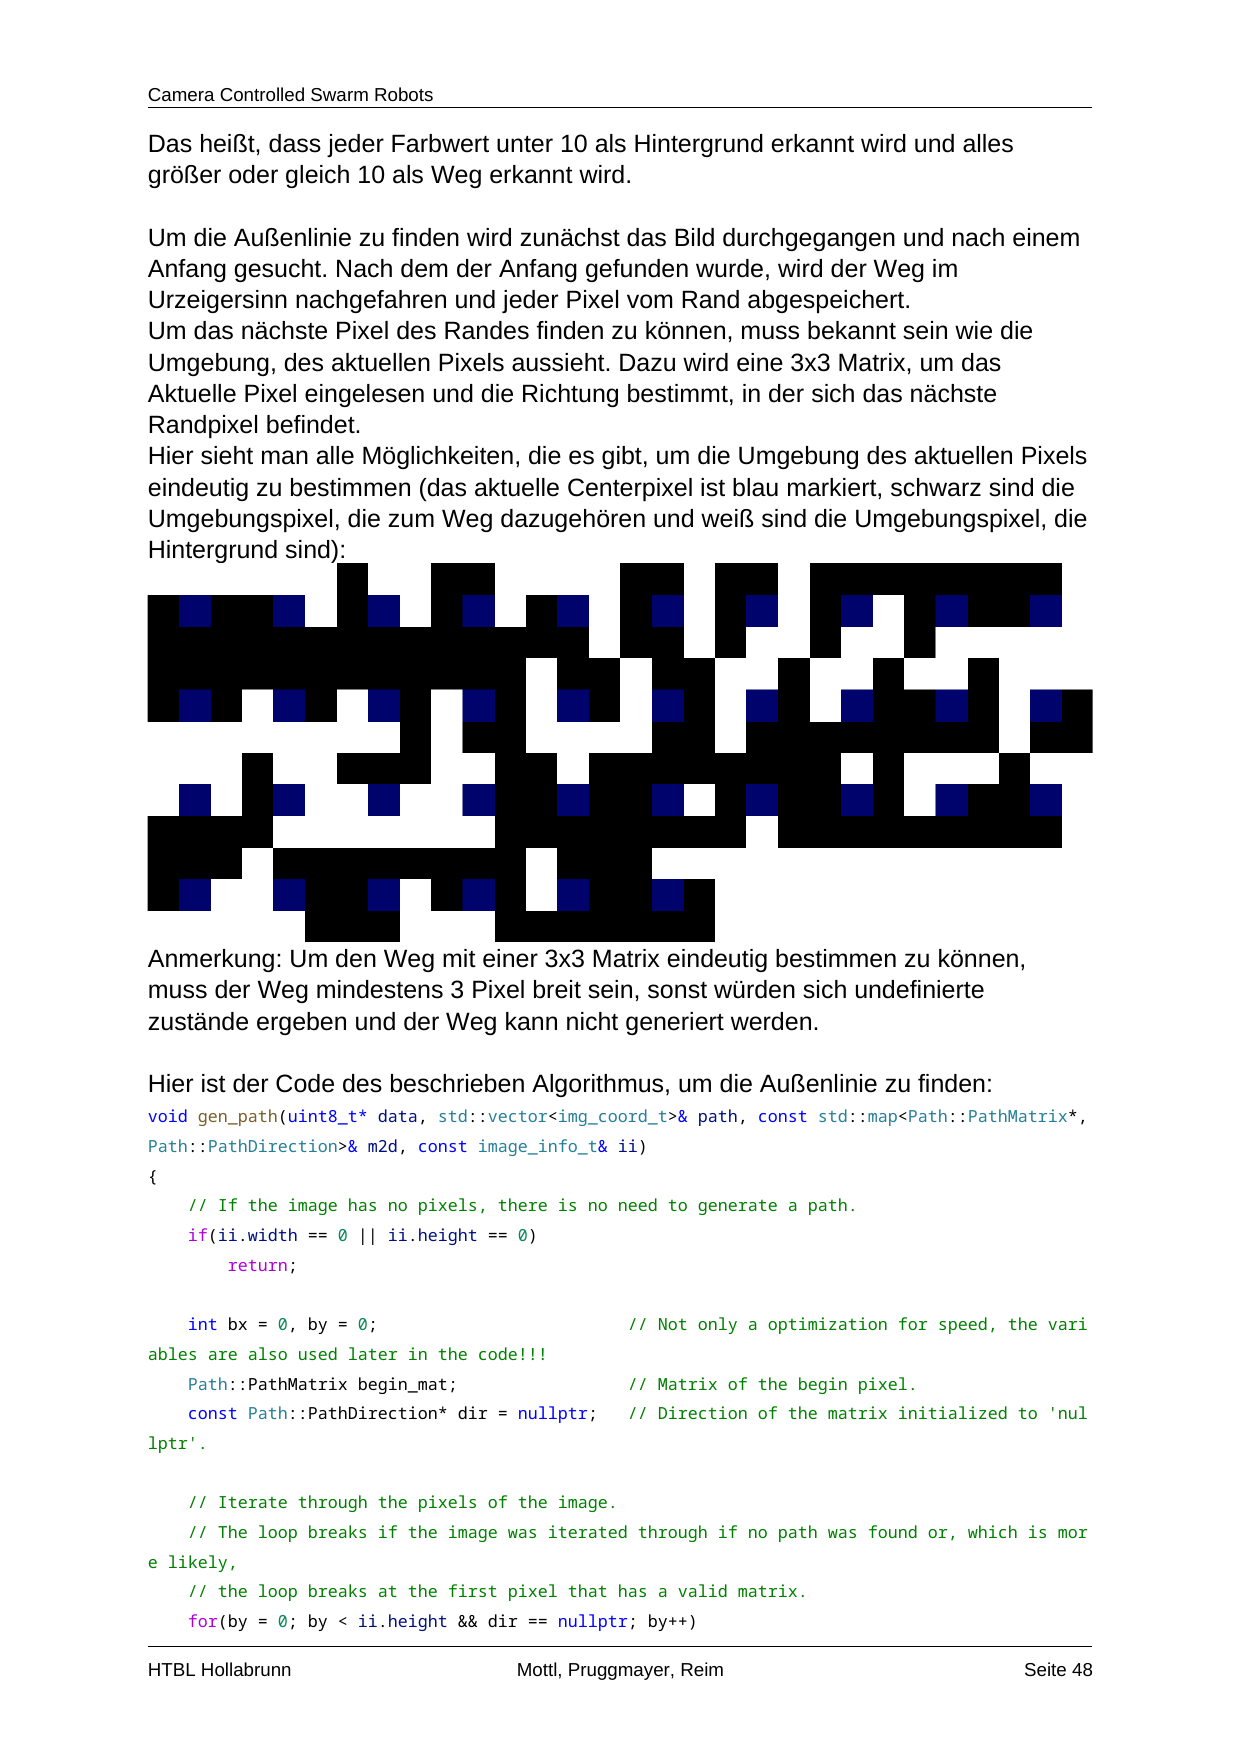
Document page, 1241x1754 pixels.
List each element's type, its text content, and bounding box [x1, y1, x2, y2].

text // the loop breaks at the first pixel that has a valid matrix. [148, 1573, 1092, 1603]
text int bx = 0, by = 0; // Not only a optimization for speed, the variables are also used later in the code!!! [148, 1306, 1092, 1365]
text const Path::PathDirection* dir = nullptr; // Direction of the matrix initialized to 'nullptr'. [148, 1395, 1092, 1454]
text // Iterate through the pixels of the image. [148, 1484, 1092, 1514]
text Um das nächste Pixel des Randes finden zu können, muss bekannt sein wie die Umgebung, des aktuellen Pixels aussieht. Dazu wird eine 3x3 Matrix, um das Aktuelle Pixel eingelesen und die Richtung bestimmt, in der sich das nächste Randpixel befindet. [148, 314, 1092, 439]
text return; [148, 1246, 1092, 1276]
text Anmerkung: Um den Weg mit einer 3x3 Matrix eindeutig bestimmen zu können, muss der Weg mindestens 3 Pixel breit sein, sonst würden sich undefinierte zustände ergeben und der Weg kann nicht generiert werden. [148, 942, 1092, 1036]
text for(by = 0; by < ii.height && dir == nullptr; by++) [148, 1603, 1092, 1632]
text // If the image has no pixels, there is no need to generate a path. [148, 1187, 1092, 1217]
text { [148, 1157, 1092, 1187]
text void gen_path(uint8_t* data, std::vector<img_coord_t>& path, const std::map<Path::PathMatrix*, Path::PathDirection>& m2d, const image_info_t& ii) [148, 1098, 1092, 1157]
text Hier sieht man alle Möglichkeiten, die es gibt, um die Umgebung des aktuellen Pixels eindeutig zu bestimmen (das aktuelle Centerpixel ist blau markiert, schwarz sind die Umgebungspixel, die zum Weg dazugehören und weiß sind die Umgebungspixel, die Hintergrund sind): [148, 439, 1092, 563]
text // The loop breaks if the image was iterated through if no path was found or, which is more likely, [148, 1514, 1092, 1573]
text Um die Außenlinie zu finden wird zunächst das Bild durchgegangen und nach einem Anfang gesucht. Nach dem der Anfang gefunden wurde, wird der Weg im Urzeigersinn nachgefahren und jeder Pixel vom Rand abgespeichert. [148, 220, 1092, 314]
text Hier ist der Code des beschrieben Algorithmus, um die Außenlinie zu finden: [148, 1067, 1092, 1098]
picture [147, 563, 1093, 942]
text Path::PathMatrix begin_mat; // Matrix of the begin pixel. [148, 1365, 1092, 1395]
text if(ii.width == 0 || ii.height == 0) [148, 1217, 1092, 1246]
text Das heißt, dass jeder Farbwert unter 10 als Hintergrund erkannt wird und alles größer oder gleich 10 als Weg erkannt wird. [148, 126, 1092, 189]
